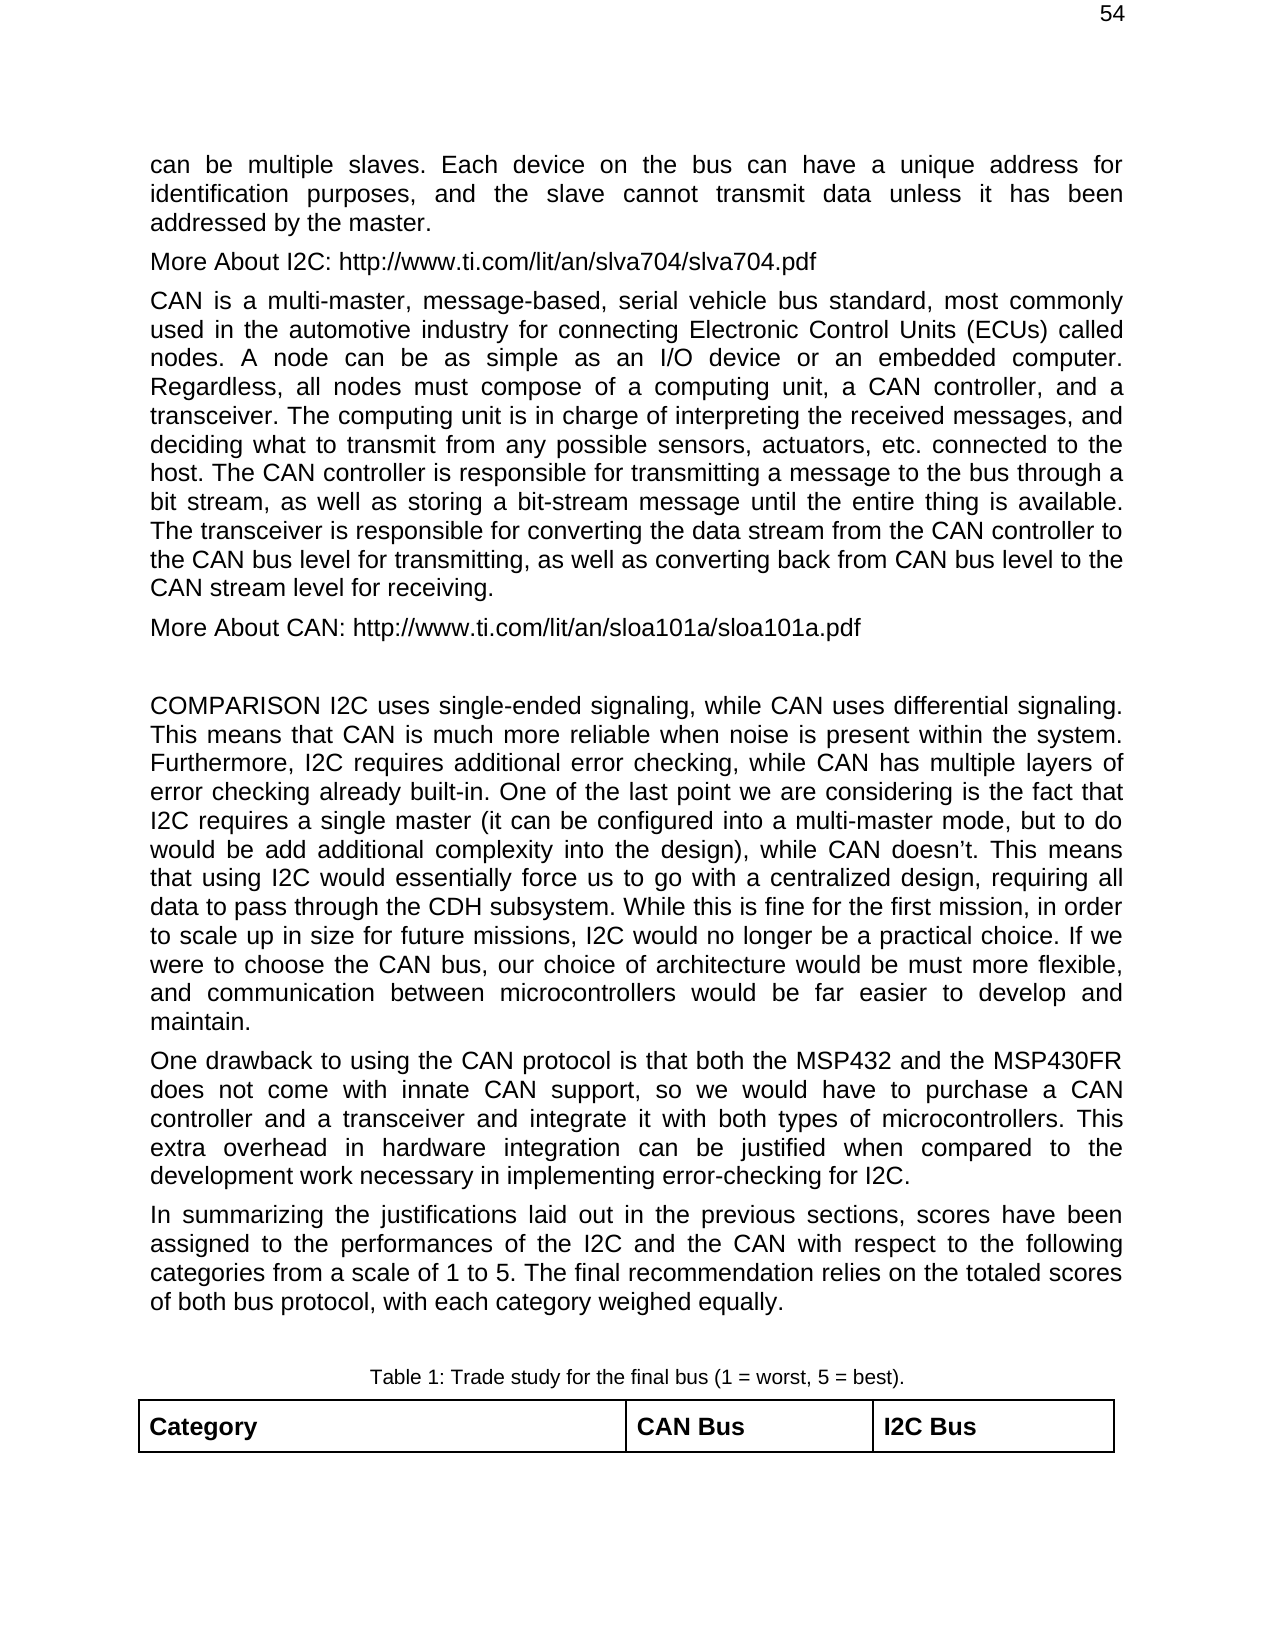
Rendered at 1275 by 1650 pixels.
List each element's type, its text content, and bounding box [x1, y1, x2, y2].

text COMPARISON I2C uses single-ended signaling, while CAN uses differential signaling. This means that CAN is much more reliable when noise is present within the system. Furthermore, I2C requires additional error checking, while CAN has multiple layers of error checking already built-in. One of the last point we are considering is the fact that I2C requires a single master (it can be configured into a multi-master mode, but to do would be add additional complexity into the design), while CAN doesn’t. This means that using I2C would essentially force us to go with a centralized design, requiring all data to pass through the CDH subsystem. While this is fine for the first mission, in order to scale up in size for future missions, I2C would no longer be a practical choice. If we were to choose the CAN bus, our choice of architecture would be must more flexible, and communication between microcontrollers would be far easier to develop and maintain. [150, 691, 1125, 1036]
text More About I2C: http://www.ti.com/lit/an/slva704/slva704.pdf [150, 247, 1125, 275]
table_header CAN Bus [627, 1401, 872, 1451]
table_header Category [140, 1401, 625, 1451]
text In summarizing the justifications laid out in the previous sections, scores have been assigned to the performances of the I2C and the CAN with respect to the following categories from a scale of 1 to 5. The final recommendation relies on the totaled scores of both bus protocol, with each category weighed equally. [150, 1200, 1125, 1315]
text CAN is a multi-master, message-based, serial vehicle bus standard, most commonly used in the automotive industry for connecting Electronic Control Units (ECUs) called nodes. A node can be as simple as an I/O device or an embedded computer. Regardless, all nodes must compose of a computing unit, a CAN controller, and a transceiver. The computing unit is in charge of interpreting the received messages, and deciding what to transmit from any possible sensors, actuators, etc. connected to the host. The CAN controller is responsible for transmitting a message to the bus through a bit stream, as well as storing a bit-stream message until the entire thing is available. The transceiver is responsible for converting the data stream from the CAN controller to the CAN bus level for transmitting, as well as converting back from CAN bus level to the CAN stream level for receiving. [150, 286, 1125, 602]
text One drawback to using the CAN protocol is that both the MSP432 and the MSP430FR does not come with innate CAN support, so we would have to purchase a CAN controller and a transceiver and integrate it with both types of microcontrollers. This extra overhead in hardware integration can be justified when compared to the development work necessary in implementing error-checking for I2C. [150, 1046, 1125, 1190]
text More About CAN: http://www.ti.com/lit/an/sloa101a/sloa101a.pdf [150, 612, 1125, 641]
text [150, 150, 1125, 236]
table_header I2C Bus [874, 1401, 1113, 1451]
text Table 1: Trade study for the final bus (1 = worst, 5 = best). [150, 1365, 1125, 1389]
